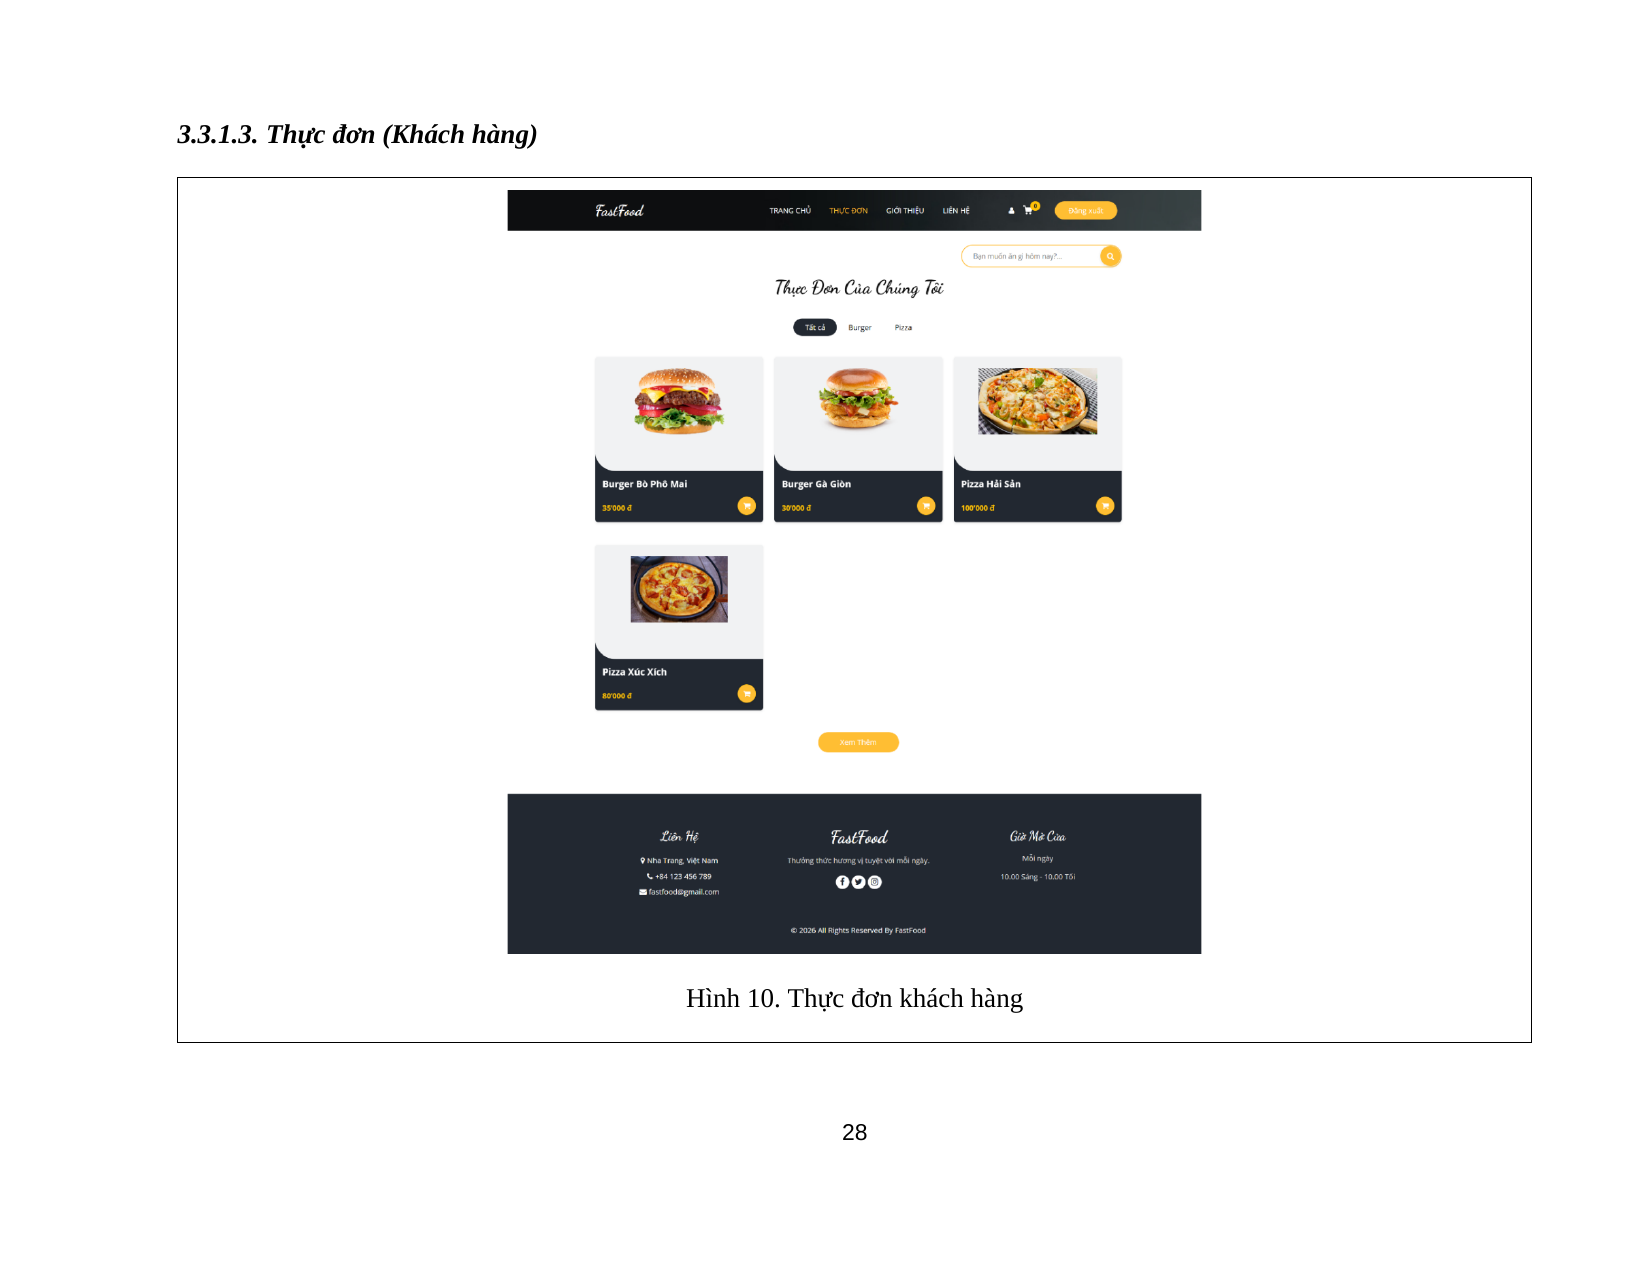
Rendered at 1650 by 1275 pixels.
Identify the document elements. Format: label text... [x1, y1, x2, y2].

subtitle Thực đơn (Khách hàng) [177, 118, 1532, 149]
picture [507, 190, 1202, 954]
table_header Hình 10. Thực đơn khách hàng [178, 178, 1531, 1042]
